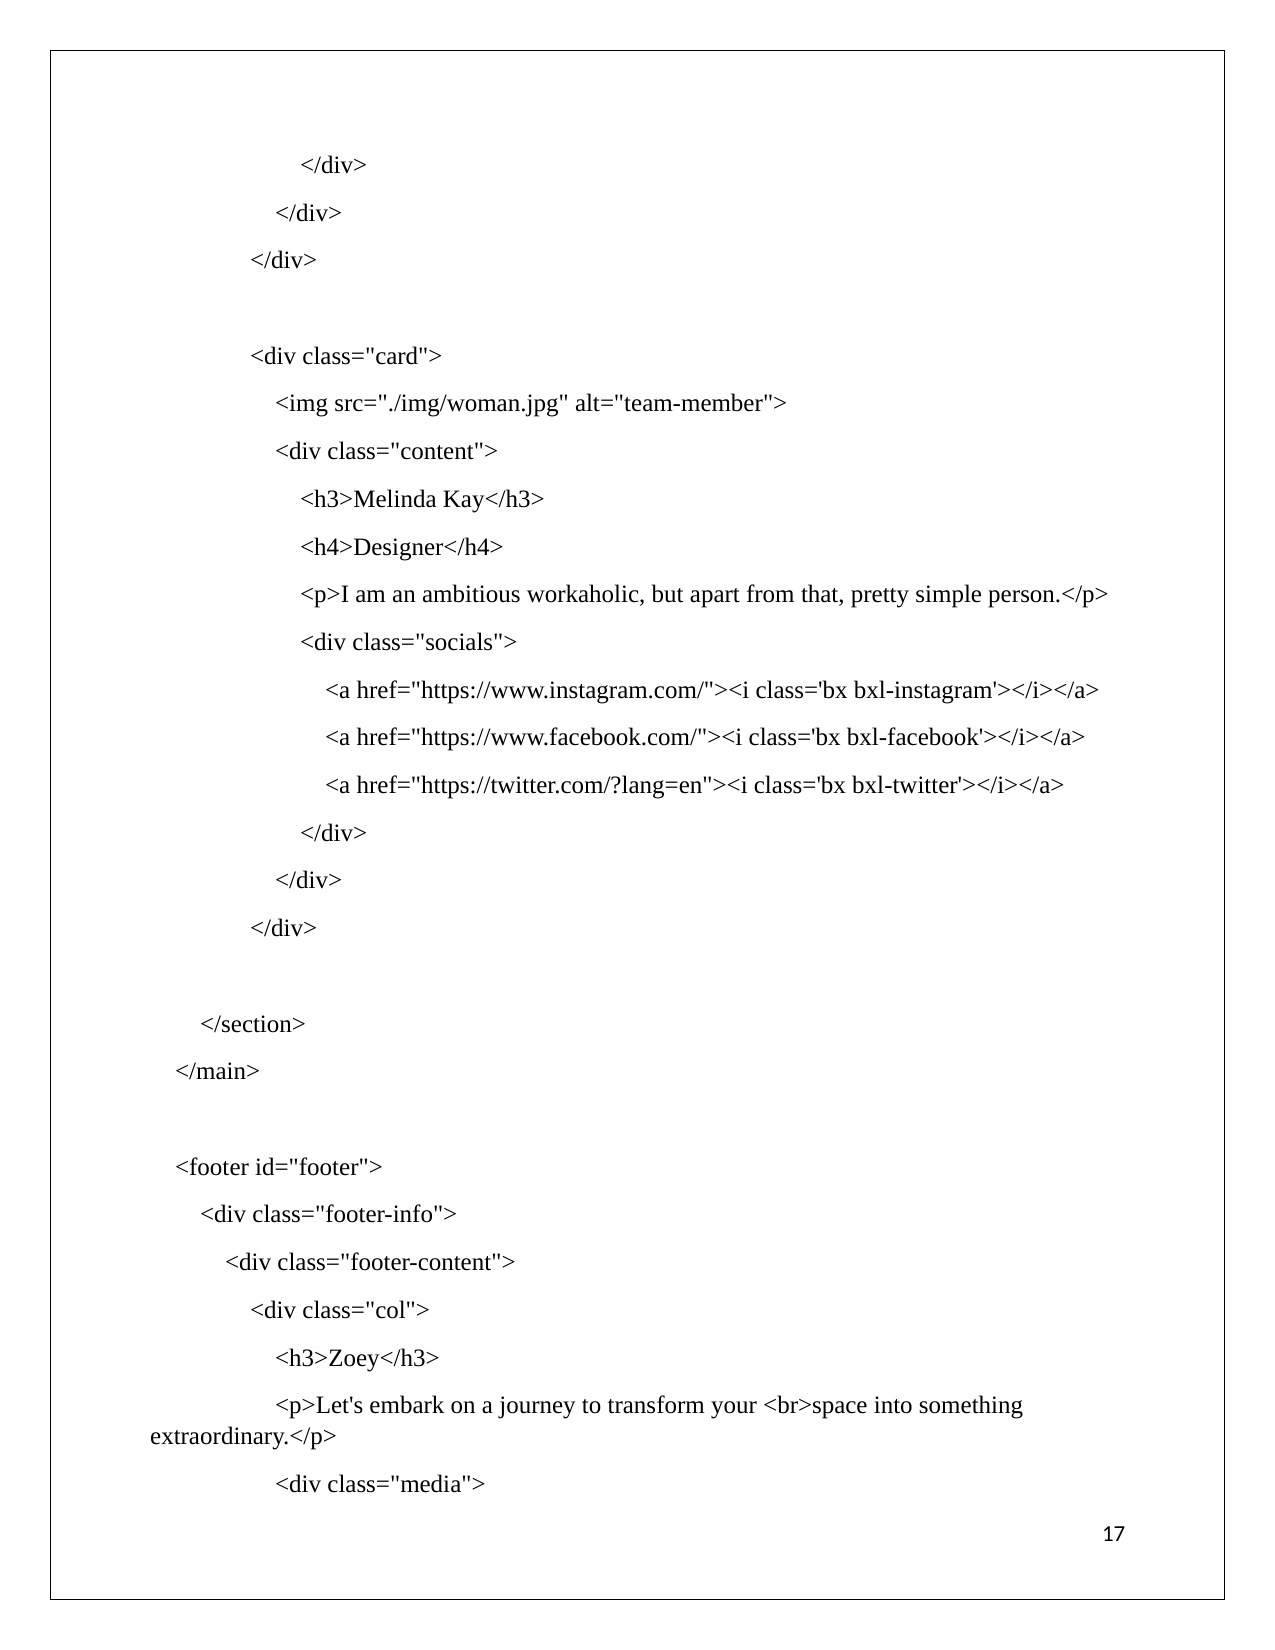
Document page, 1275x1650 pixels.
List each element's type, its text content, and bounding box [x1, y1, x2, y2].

text <div class="card"> [150, 341, 1125, 369]
text <footer id="footer"> [150, 1152, 1125, 1181]
text <a href="https://twitter.com/?lang=en"><i class='bx bxl-twitter'></i></a> [150, 770, 1125, 799]
text <div class="socials"> [150, 627, 1125, 656]
text <p>I am an ambitious workaholic, but apart from that, pretty simple person.</p> [150, 579, 1125, 608]
text <img src="./img/woman.jpg" alt="team-member"> [150, 388, 1125, 417]
text <div class="col"> [150, 1295, 1125, 1324]
text </main> [150, 1056, 1125, 1085]
text <div class="footer-content"> [150, 1247, 1125, 1276]
text </div> [150, 818, 1125, 847]
text <h4>Designer</h4> [150, 532, 1125, 560]
text <div class="footer-info"> [150, 1199, 1125, 1228]
text <h3>Melinda Kay</h3> [150, 484, 1125, 513]
text <a href="https://www.facebook.com/"><i class='bx bxl-facebook'></i></a> [150, 722, 1125, 751]
text <p>Let's embark on a journey to transform your <br>space into something extraordinary.</p> [150, 1390, 1125, 1450]
text </div> [150, 198, 1125, 226]
text <a href="https://www.instagram.com/"><i class='bx bxl-instagram'></i></a> [150, 675, 1125, 703]
text </div> [150, 866, 1125, 894]
text <h3>Zoey</h3> [150, 1343, 1125, 1371]
text </div> [150, 150, 1125, 179]
text <div class="media"> [150, 1469, 1125, 1498]
text </section> [150, 1009, 1125, 1037]
text <div class="content"> [150, 436, 1125, 465]
text </div> [150, 913, 1125, 942]
text </div> [150, 245, 1125, 274]
